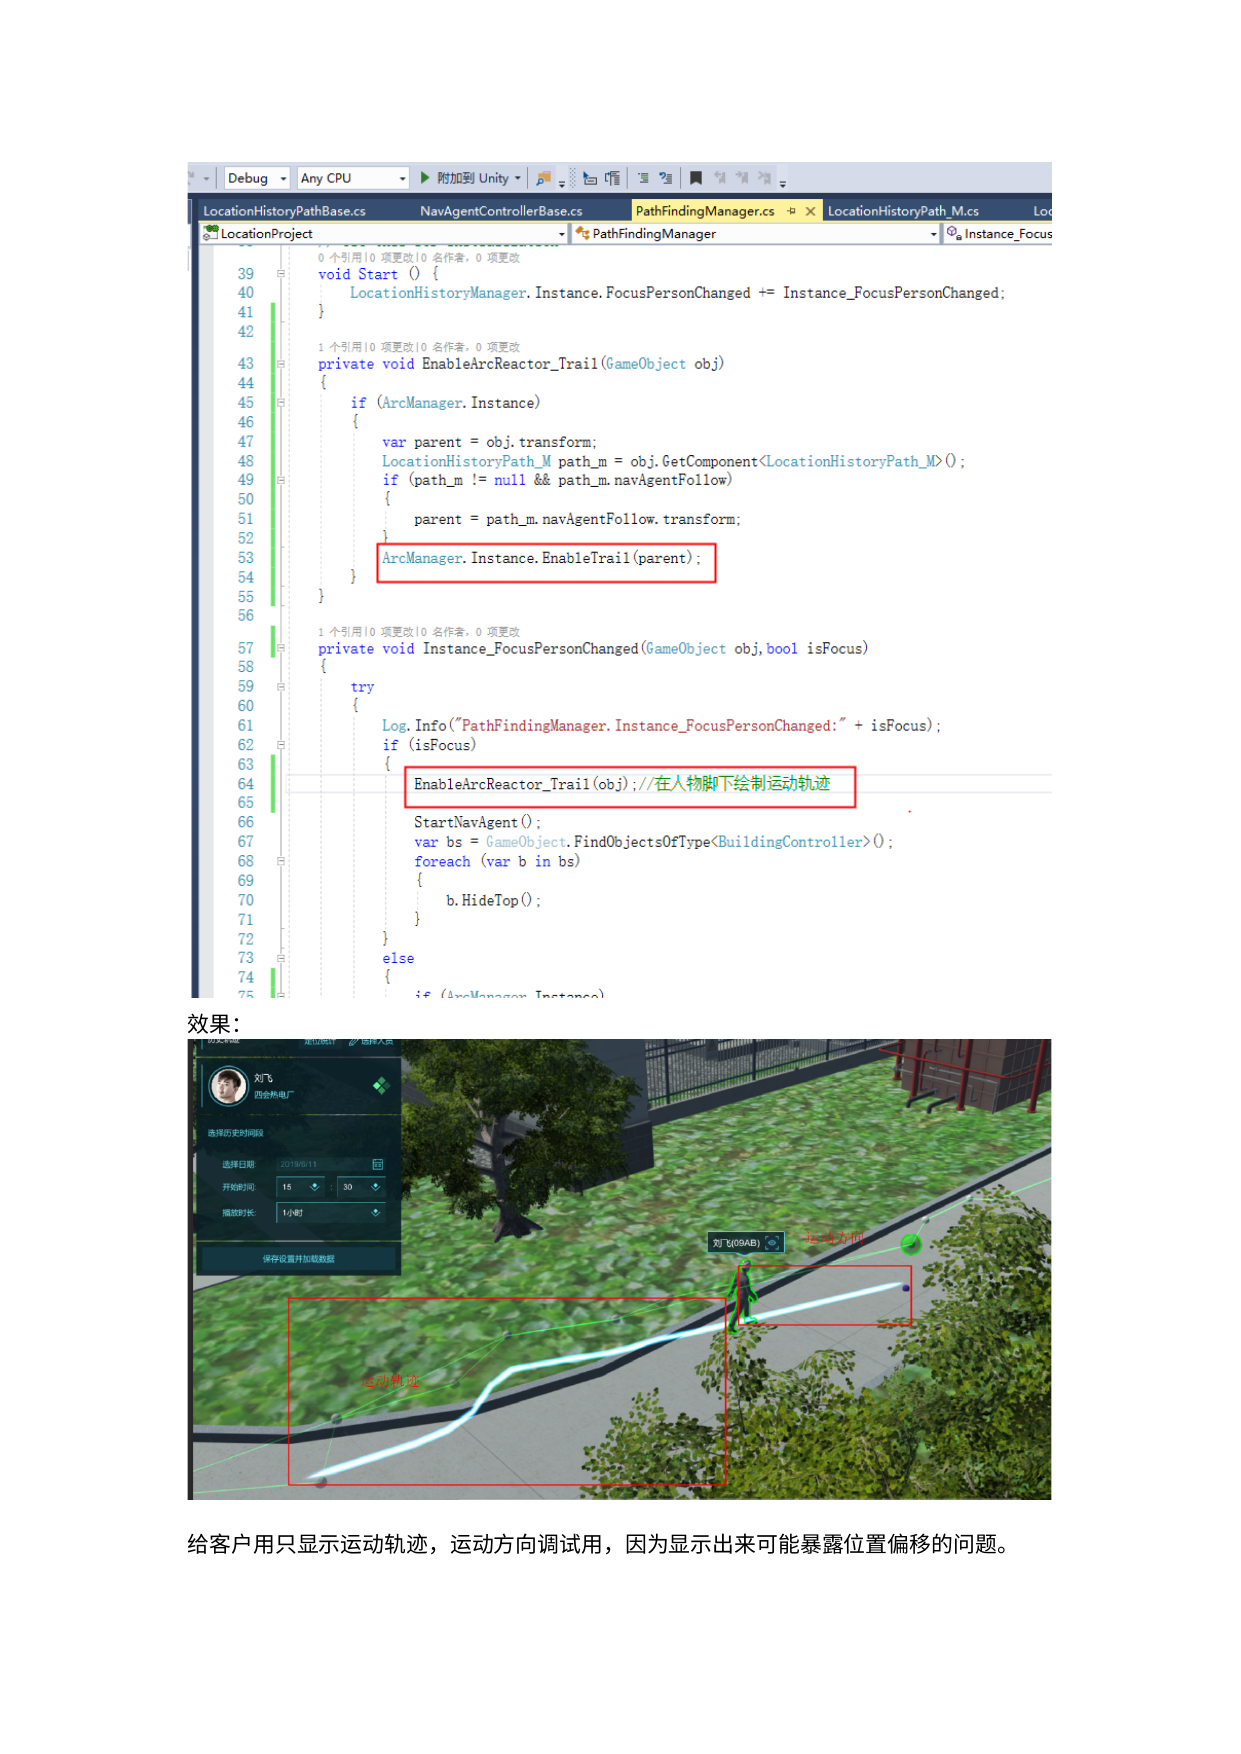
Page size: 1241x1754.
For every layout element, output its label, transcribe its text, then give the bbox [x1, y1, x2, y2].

list 给客户用只显示运动轨迹，运动方向调试用，因为显示出来可能暴露位置偏移的问题。 [187, 1527, 1053, 1559]
picture [187, 1039, 1052, 1500]
picture [187, 162, 1052, 998]
list 效果： [187, 1007, 1053, 1039]
